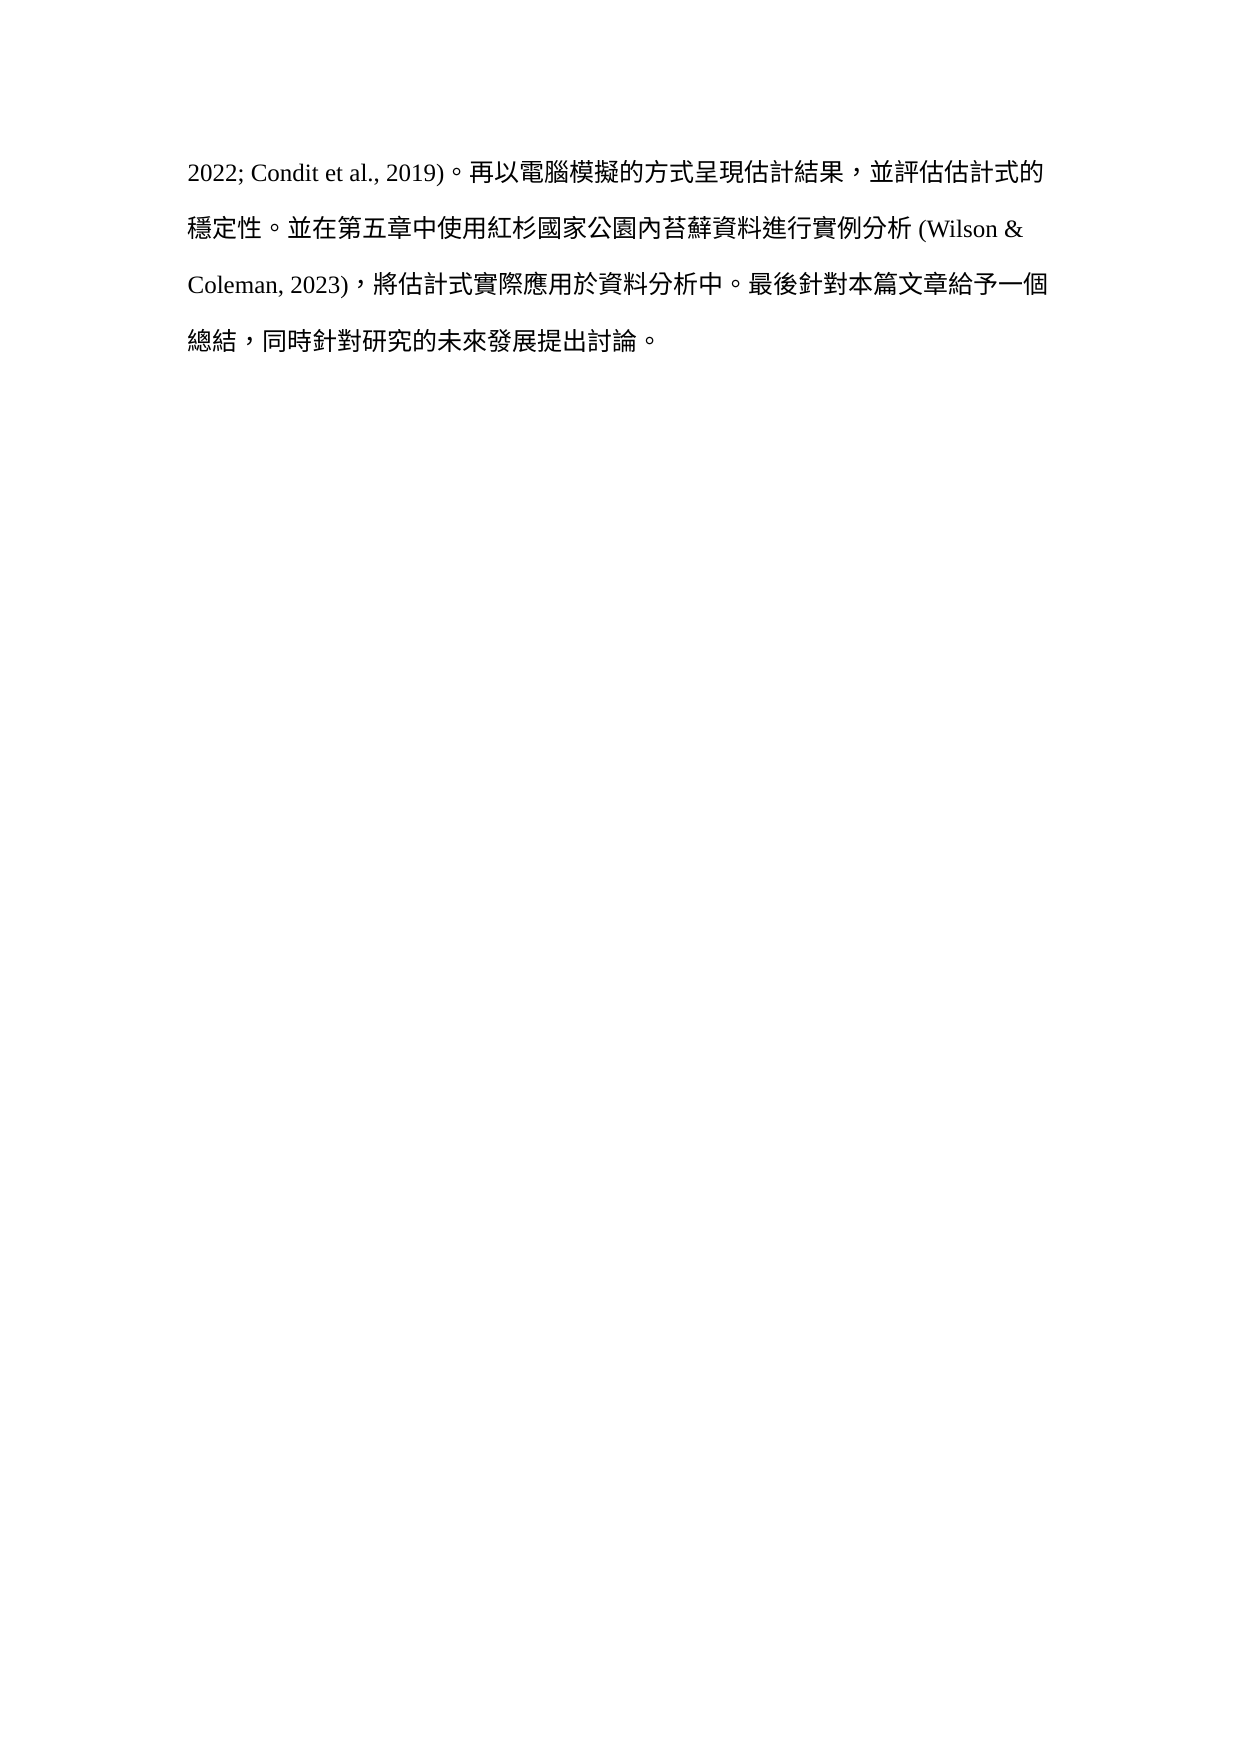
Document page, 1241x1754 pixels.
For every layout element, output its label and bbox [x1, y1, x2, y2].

text [187, 152, 1053, 358]
